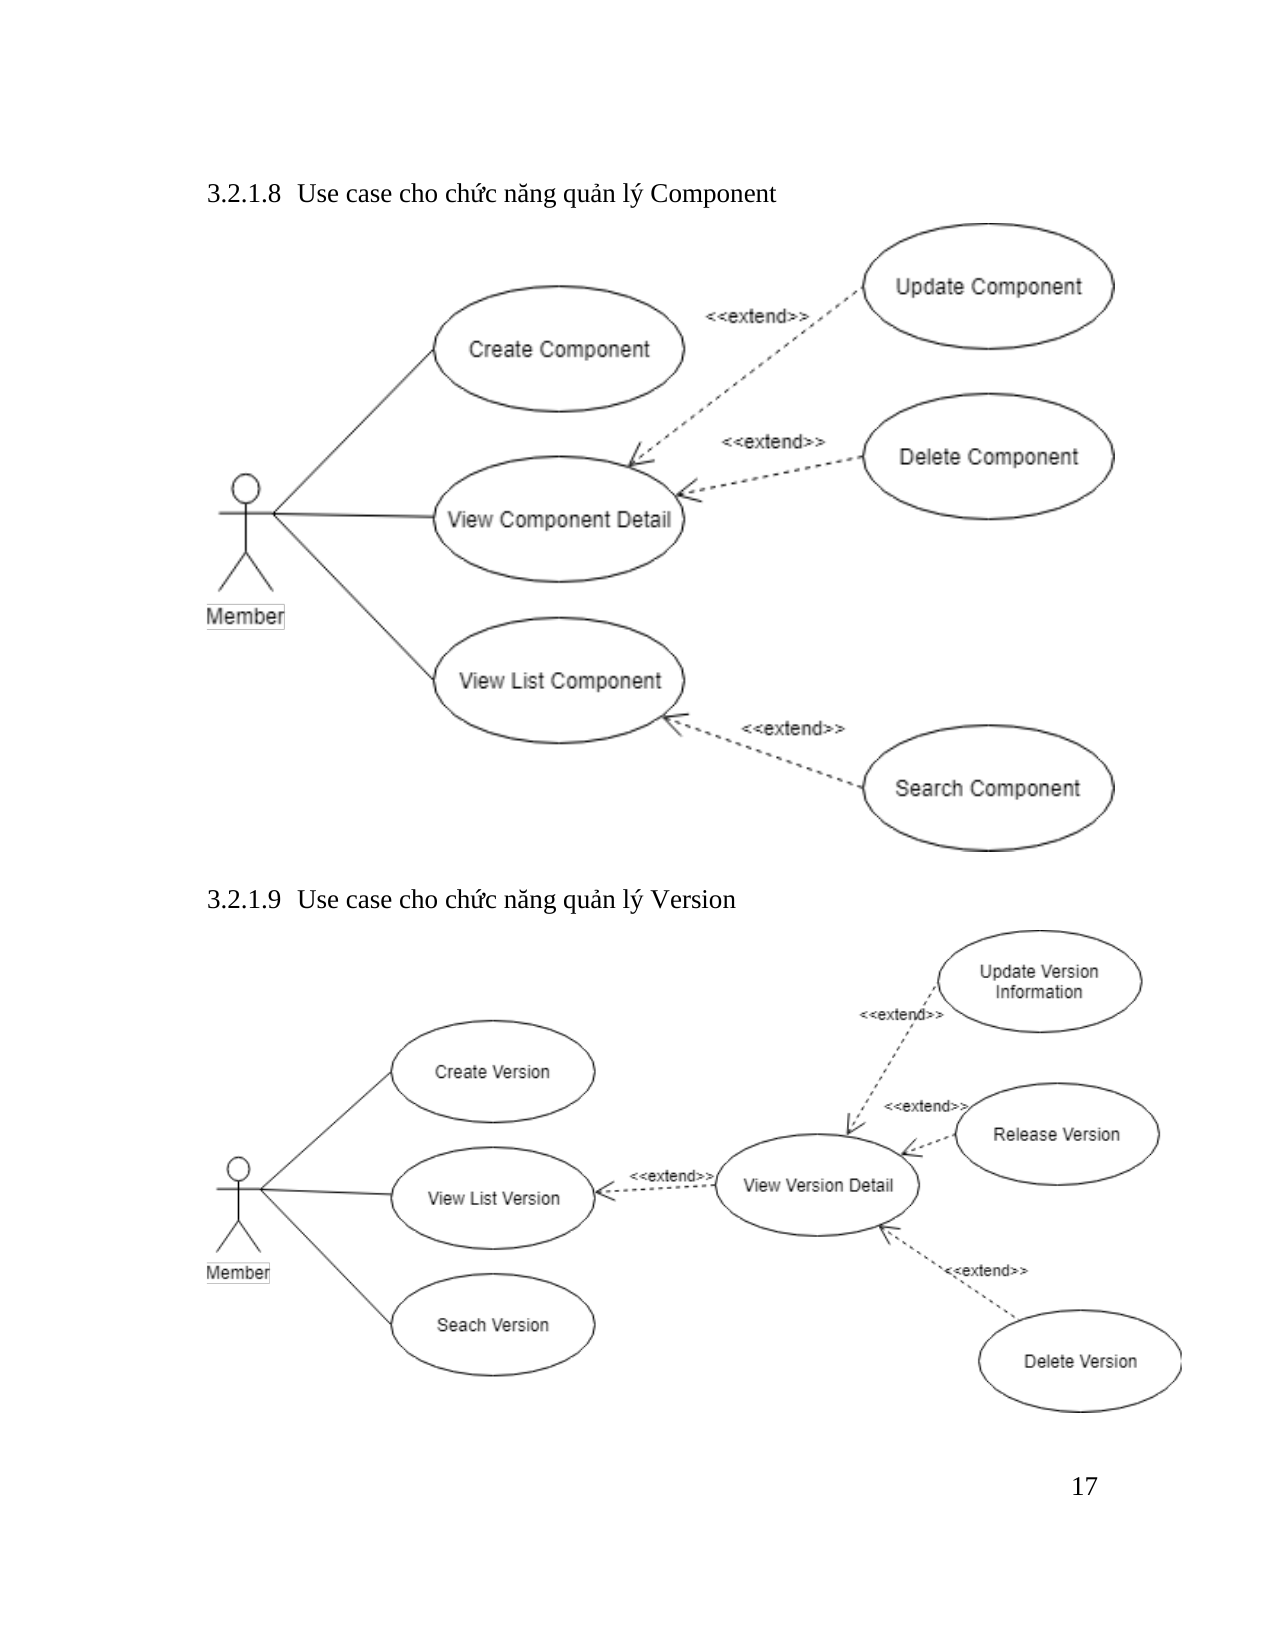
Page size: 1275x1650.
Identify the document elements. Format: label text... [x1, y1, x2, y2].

picture [206, 223, 1115, 852]
subtitle Use case cho chức năng quản lý Version [207, 883, 1098, 915]
subtitle Use case cho chức năng quản lý Component [207, 177, 1098, 208]
picture [206, 930, 1182, 1413]
